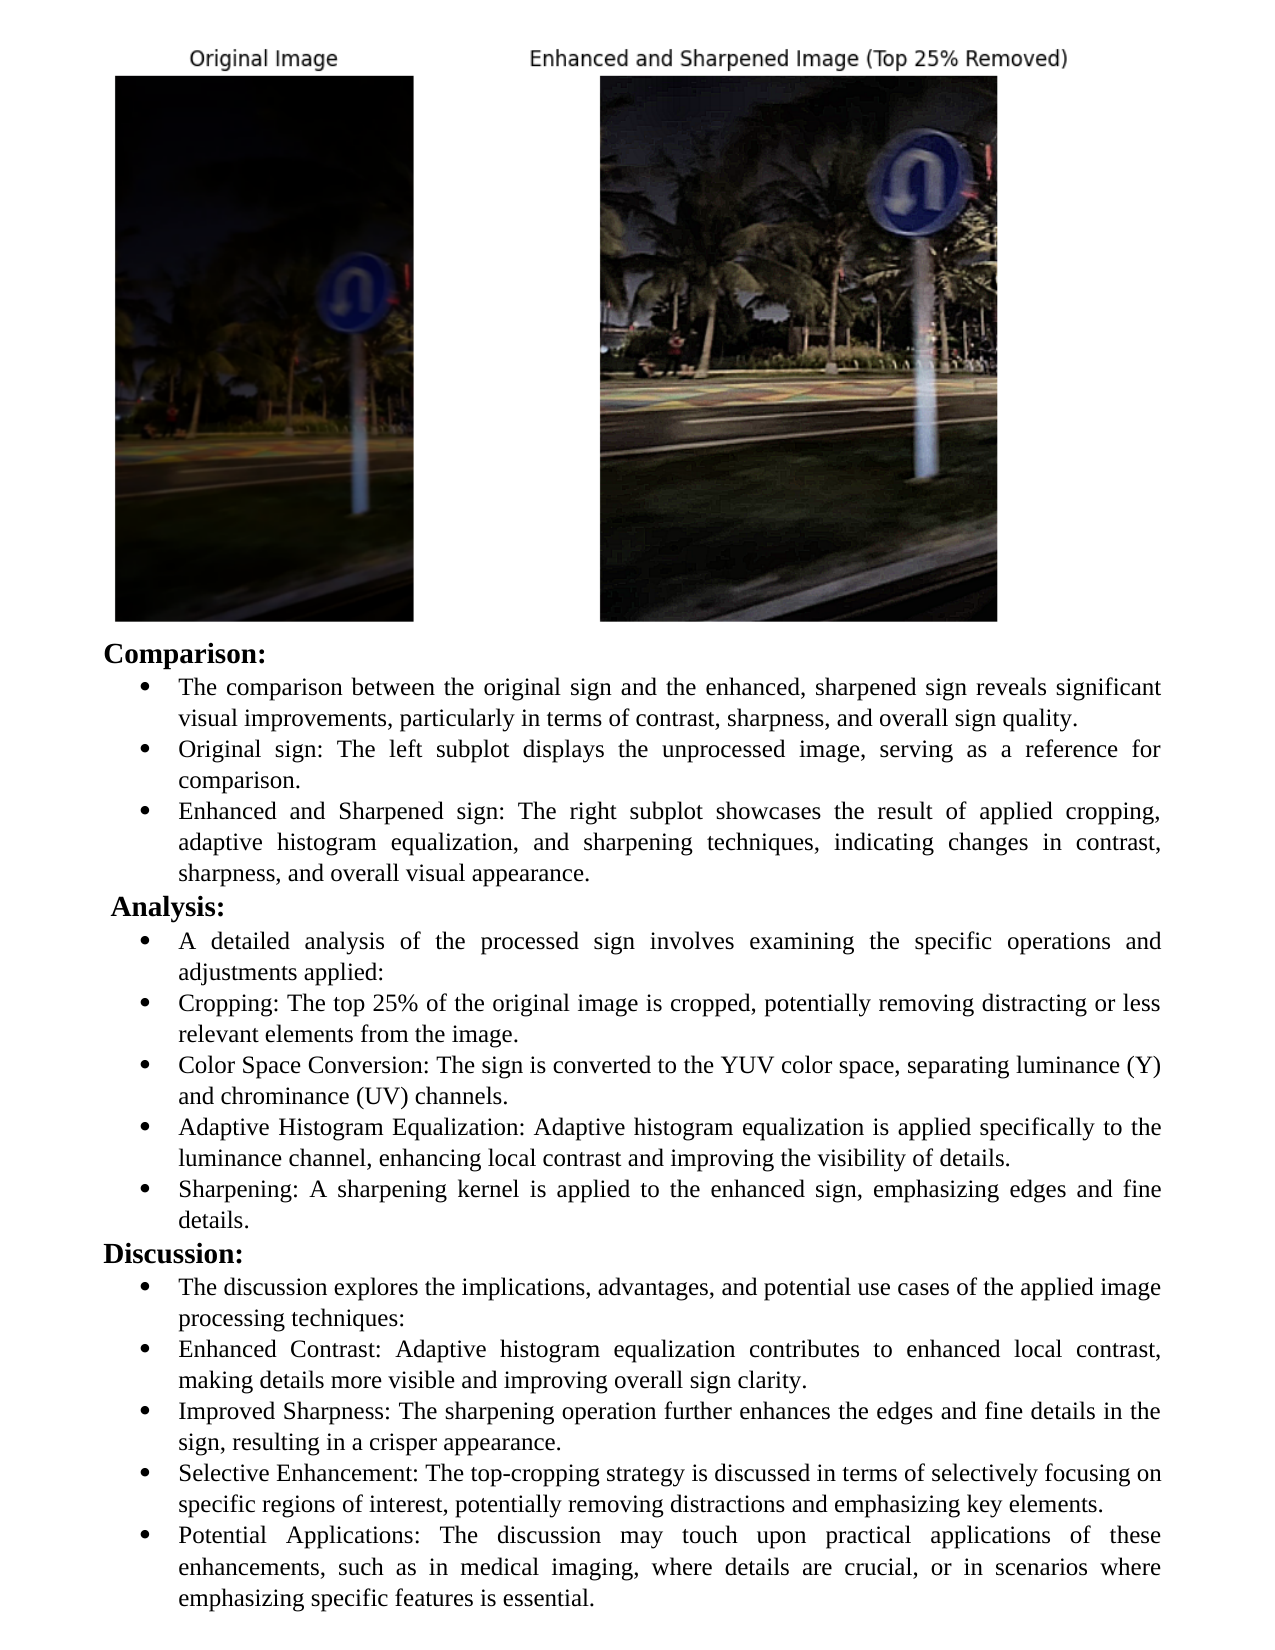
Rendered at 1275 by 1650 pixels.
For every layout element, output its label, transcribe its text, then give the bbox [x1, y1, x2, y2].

list Analysis: [103, 889, 1162, 923]
list Potential Applications: The discussion may touch upon practical applications of these enhancements, such as in medical imaging, where details are crucial, or in scenarios where emphasizing specific features is essential. [141, 1521, 1162, 1611]
list Selective Enhancement: The top-cropping strategy is discussed in terms of selectively focusing on specific regions of interest, potentially removing distractions and emphasizing key elements. [141, 1458, 1162, 1518]
list Enhanced Contrast: Adaptive histogram equalization contributes to enhanced local contrast, making details more visible and improving overall sign clarity. [141, 1334, 1162, 1394]
list Adaptive Histogram Equalization: Adaptive histogram equalization is applied specifically to the luminance channel, enhancing local contrast and improving the visibility of details. [141, 1112, 1162, 1172]
list The discussion explores the implications, advantages, and potential use cases of the applied image processing techniques: [141, 1272, 1162, 1332]
list Original sign: The left subplot displays the unprocessed image, serving as a reference for comparison. [141, 734, 1162, 794]
list Sharpening: A sharpening kernel is applied to the enhanced sign, emphasizing edges and fine details. [141, 1174, 1162, 1234]
list The comparison between the original sign and the enhanced, sharpened sign reveals significant visual improvements, particularly in terms of contrast, sharpness, and overall sign quality. [141, 672, 1162, 732]
picture [103, 37, 1079, 634]
list Discussion: [103, 1236, 1162, 1270]
list A detailed analysis of the processed sign involves examining the specific operations and adjustments applied: [141, 926, 1162, 986]
list Color Space Conversion: The sign is converted to the YUV color space, separating luminance (Y) and chrominance (UV) channels. [141, 1050, 1162, 1110]
list Cropping: The top 25% of the original image is cropped, potentially removing distracting or less relevant elements from the image. [141, 988, 1162, 1048]
list Comparison: [103, 636, 1162, 670]
list Improved Sharpness: The sharpening operation further enhances the edges and fine details in the sign, resulting in a crisper appearance. [141, 1396, 1162, 1456]
list Enhanced and Sharpened sign: The right subplot showcases the result of applied cropping, adaptive histogram equalization, and sharpening techniques, indicating changes in contrast, sharpness, and overall visual appearance. [141, 796, 1162, 887]
